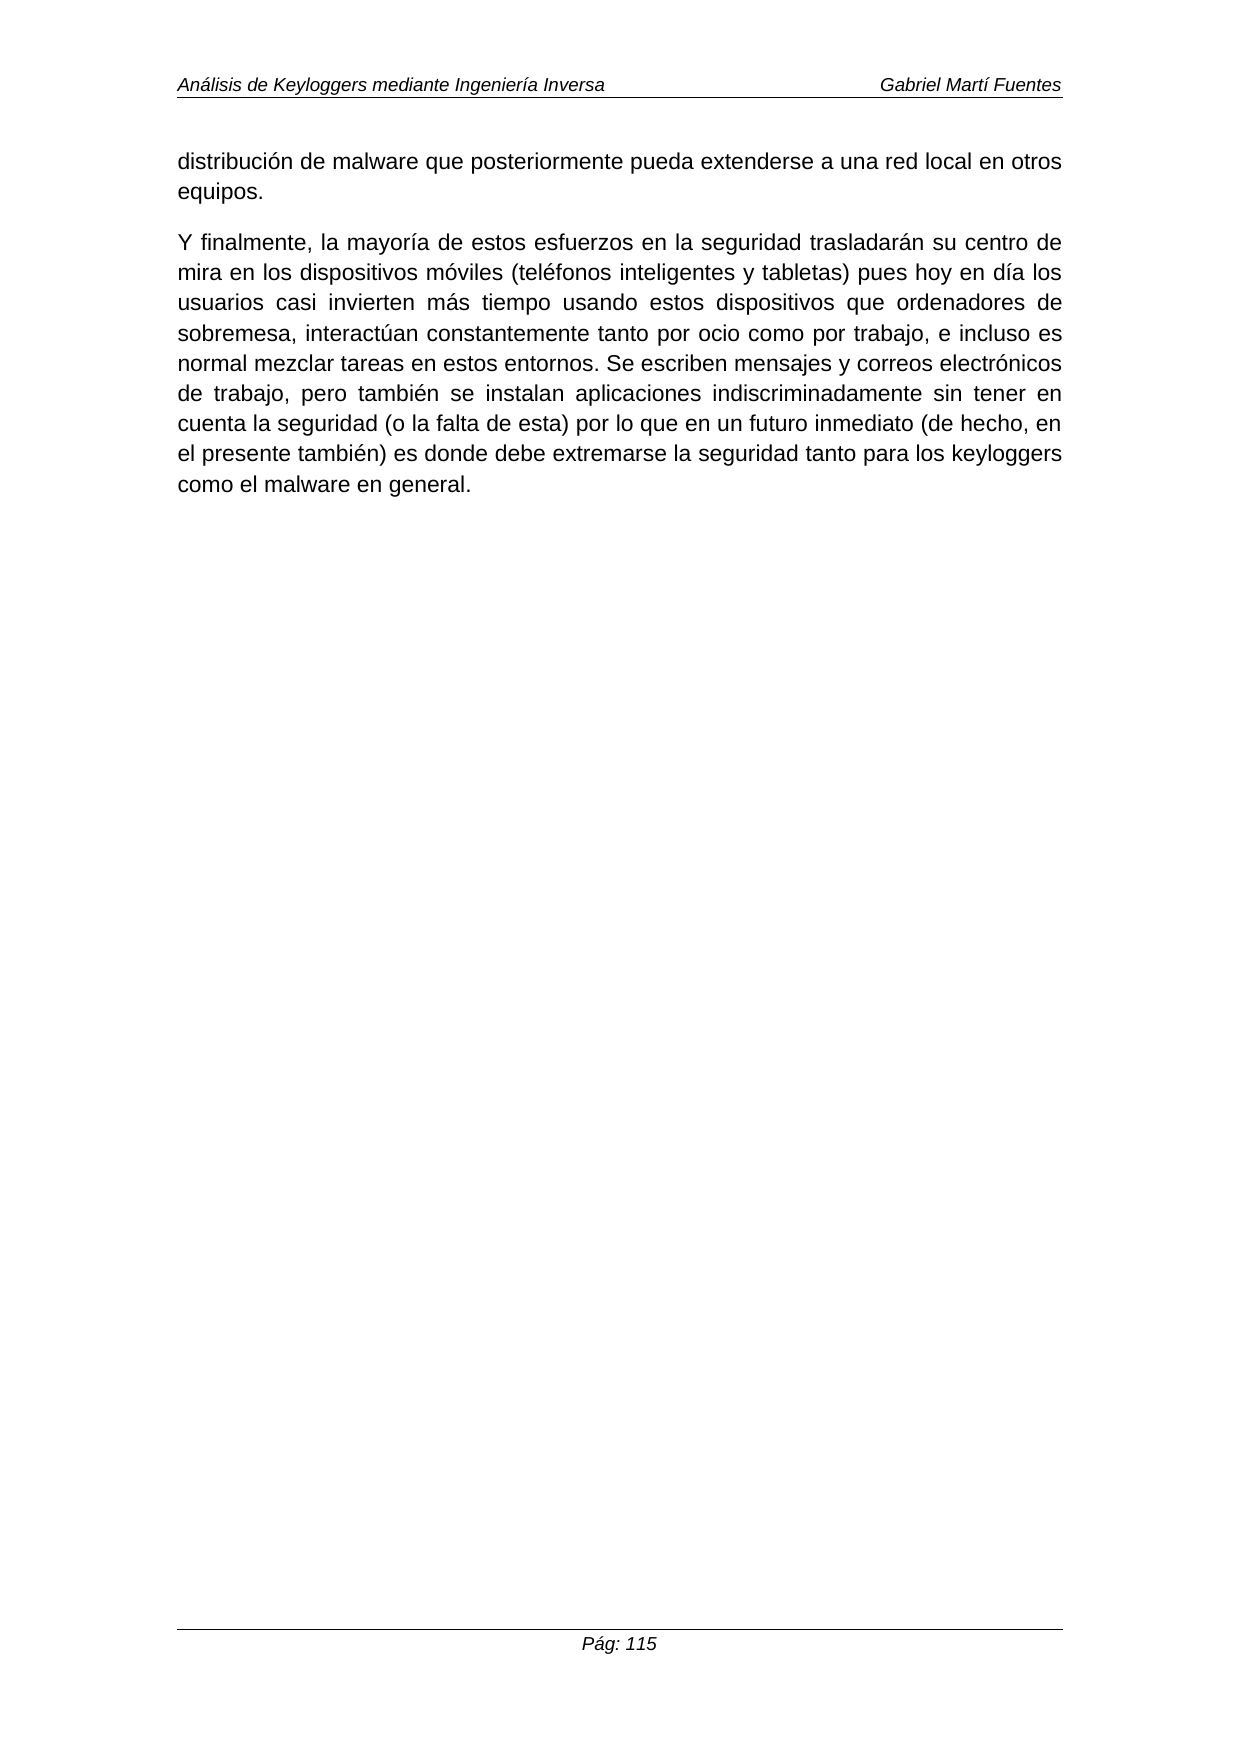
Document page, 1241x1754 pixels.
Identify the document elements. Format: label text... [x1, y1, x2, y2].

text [177, 148, 1063, 204]
text Y finalmente, la mayoría de estos esfuerzos en la seguridad trasladarán su centro de mira en los dispositivos móviles (teléfonos inteligentes y tabletas) pues hoy en día los usuarios casi invierten más tiempo usando estos dispositivos que ordenadores de sobremesa, interactúan constantemente tanto por ocio como por trabajo, e incluso es normal mezclar tareas en estos entornos. Se escriben mensajes y correos electrónicos de trabajo, pero también se instalan aplicaciones indiscriminadamente sin tener en cuenta la seguridad (o la falta de esta) por lo que en un futuro inmediato (de hecho, en el presente también) es donde debe extremarse la seguridad tanto para los keyloggers como el malware en general. [177, 229, 1063, 497]
